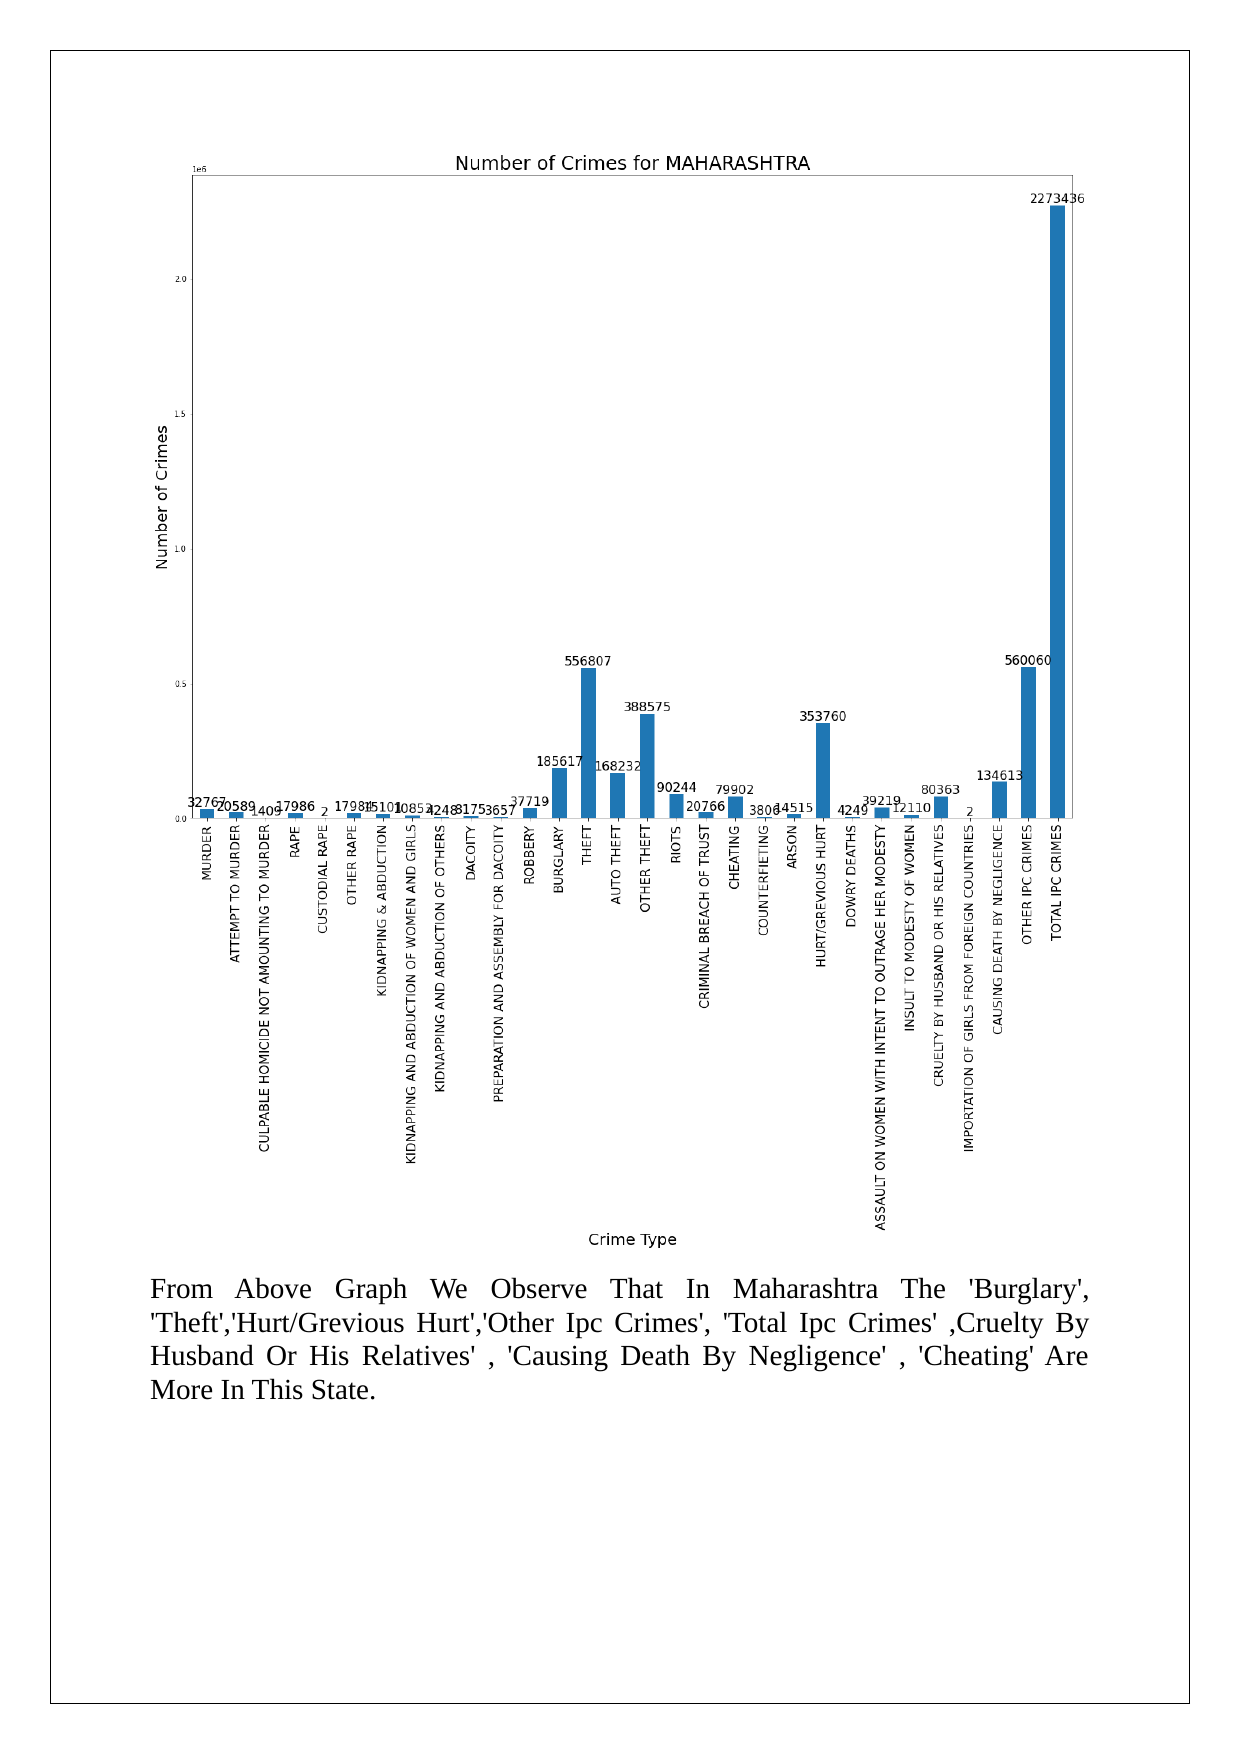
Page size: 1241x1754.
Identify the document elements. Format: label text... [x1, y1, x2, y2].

subtitle From Above Graph We Observe That In Maharashtra The 'Burglary', 'Theft','Hurt/Grevious Hurt','Other Ipc Crimes', 'Total Ipc Crimes' ,Cruelty By Husband Or His Relatives' , 'Causing Death By Negligence' , 'Cheating' Are More In This State. [150, 1271, 1090, 1406]
picture [150, 150, 1091, 1253]
